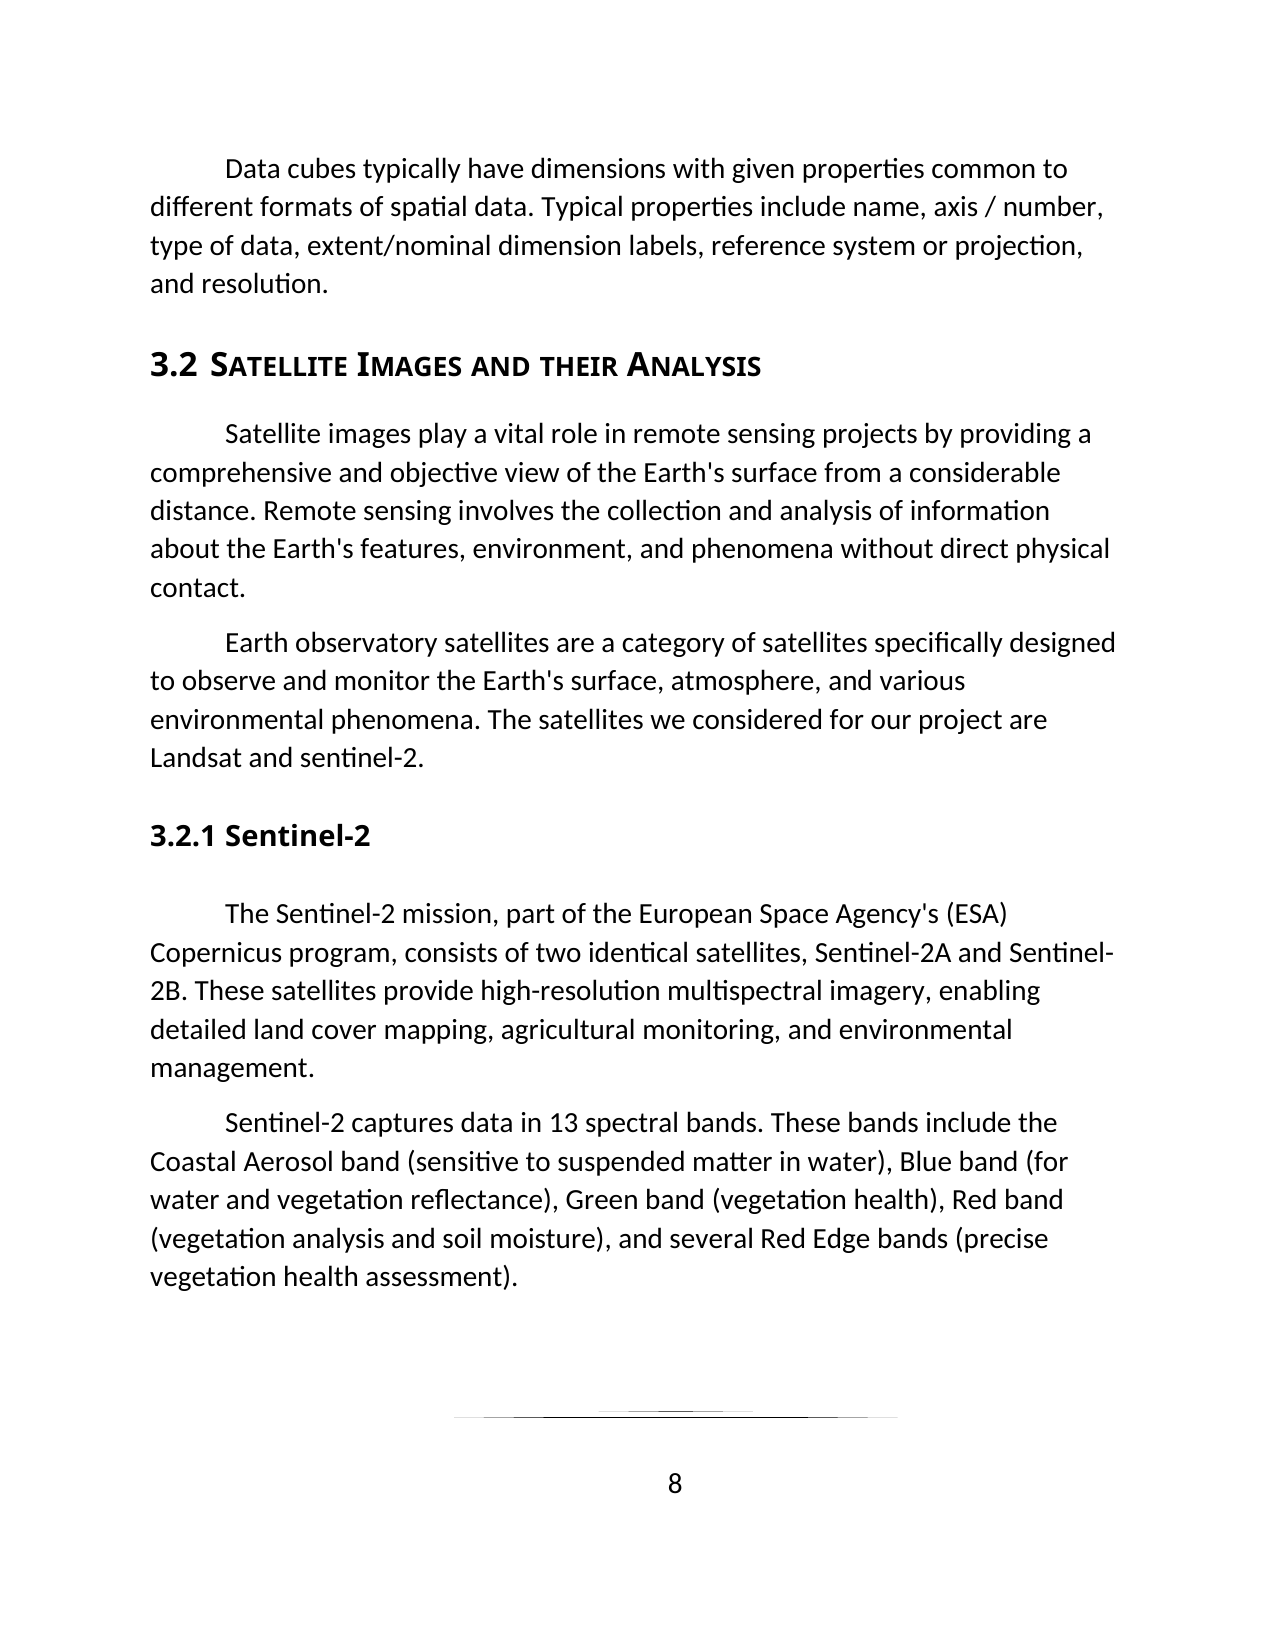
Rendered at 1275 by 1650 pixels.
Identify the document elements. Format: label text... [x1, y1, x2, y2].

subtitle Sentinel-2 [150, 815, 1125, 855]
text The Sentinel-2 mission, part of the European Space Agency's (ESA) Copernicus program, consists of two identical satellites, Sentinel-2A and Sentinel-2B. These satellites provide high-resolution multispectral imagery, enabling detailed land cover mapping, agricultural monitoring, and environmental management. [150, 896, 1125, 1085]
subtitle Satellite Images and their Analysis [150, 341, 1125, 387]
text Data cubes typically have dimensions with given properties common to different formats of spatial data. Typical properties include name, axis / number, type of data, extent/nominal dimension labels, reference system or projection, and resolution. [150, 150, 1125, 301]
text Earth observatory satellites are a category of satellites specifically designed to observe and monitor the Earth's surface, atmosphere, and various environmental phenomena. The satellites we considered for our project are Landsat and sentinel-2. [150, 624, 1125, 775]
text Satellite images play a vital role in remote sensing projects by providing a comprehensive and objective view of the Earth's surface from a considerable distance. Remote sensing involves the collection and analysis of information about the Earth's features, environment, and phenomena without direct physical contact. [150, 415, 1125, 604]
text Sentinel-2 captures data in 13 spectral bands. These bands include the Coastal Aerosol band (sensitive to suspended matter in water), Blue band (for water and vegetation reflectance), Green band (vegetation health), Red band (vegetation analysis and soil moisture), and several Red Edge bands (precise vegetation health assessment). [150, 1104, 1125, 1294]
